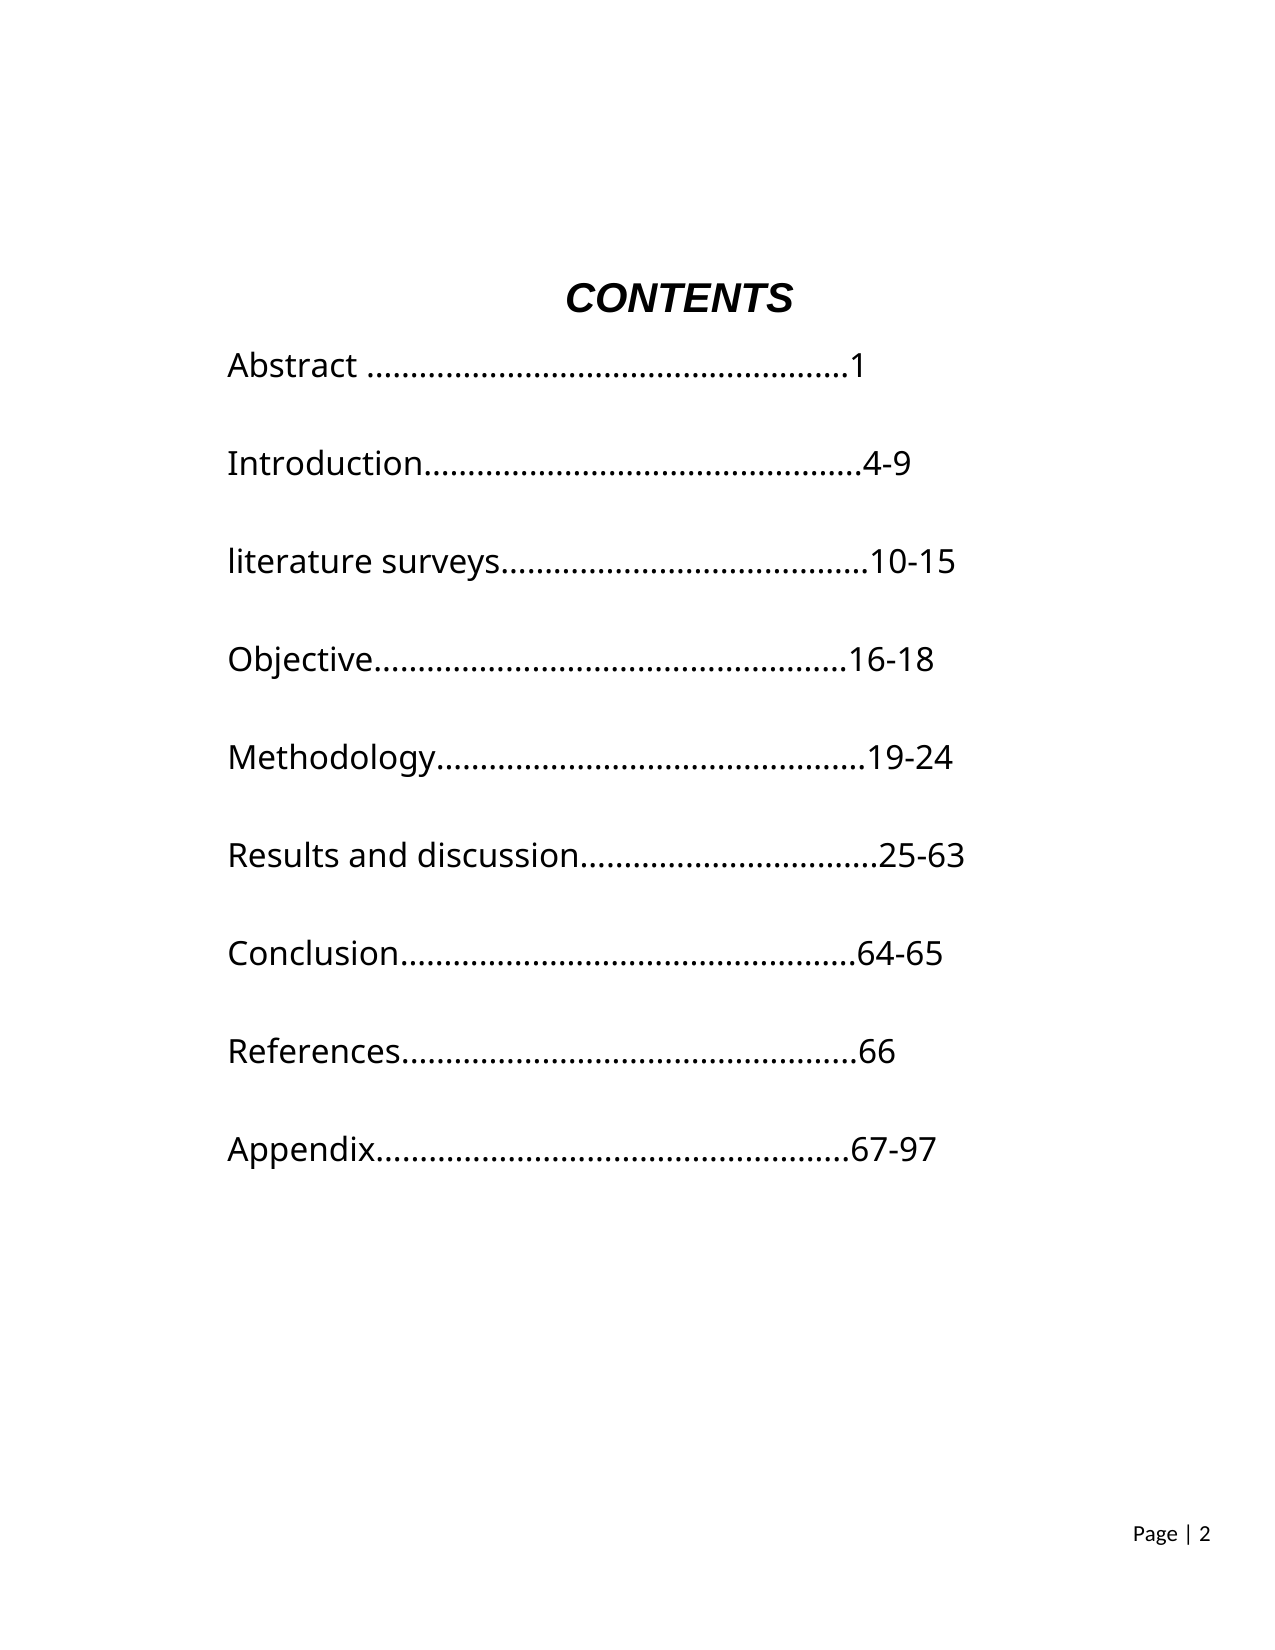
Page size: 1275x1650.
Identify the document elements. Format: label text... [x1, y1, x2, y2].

text CONTENTS [152, 274, 1210, 322]
text Abstract ……………………………………………….1 Introduction…………………………………………..4-9 literature surveys……………………………………10-15 Objective………………………………………………16-18 Methodology………………………………………….19-24 Results and discussion…………………………….25-63 Conclusion…………………………………………….64-65 References.…………………………………………...66 Appendix……………………………………………...67-97 [227, 342, 1210, 1171]
